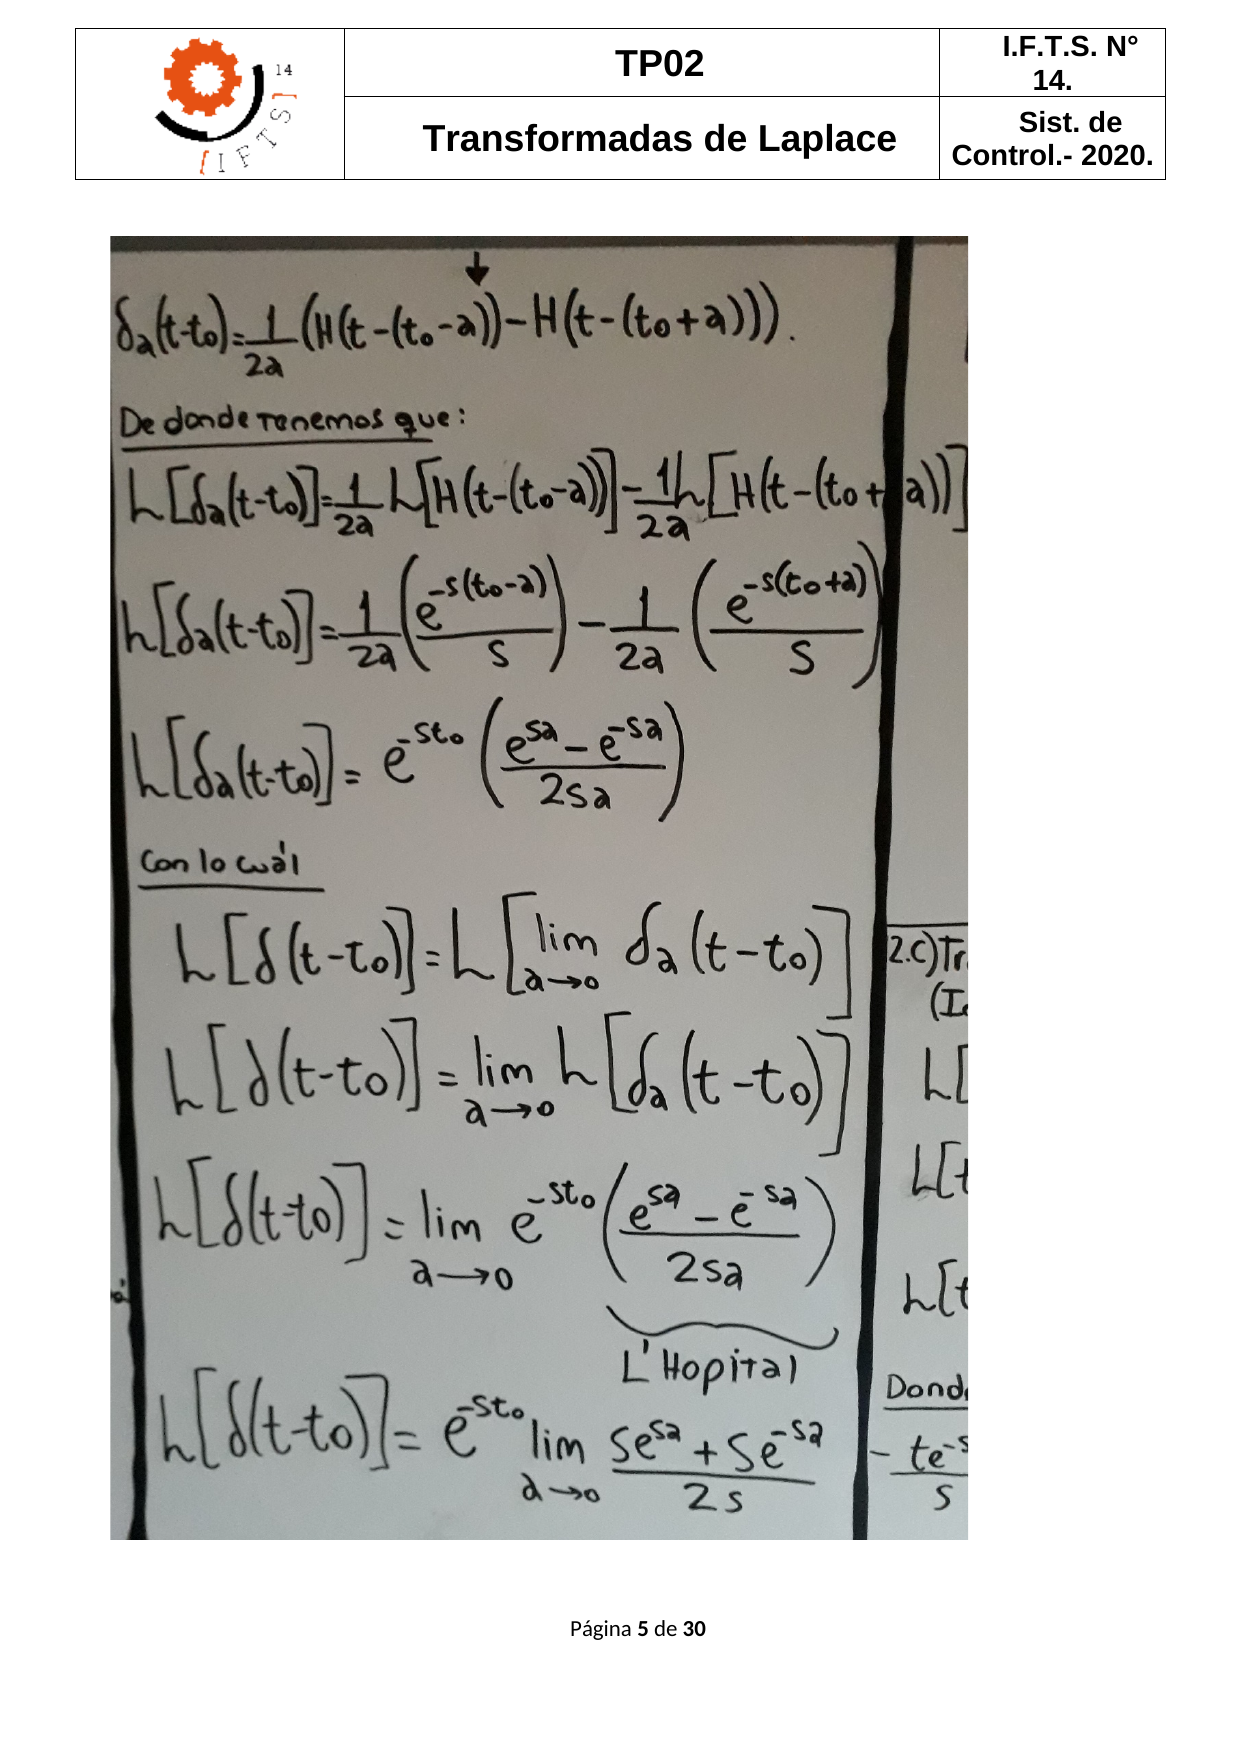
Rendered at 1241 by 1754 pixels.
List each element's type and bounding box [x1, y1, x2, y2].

picture [110, 236, 969, 1540]
picture [136, 29, 319, 179]
